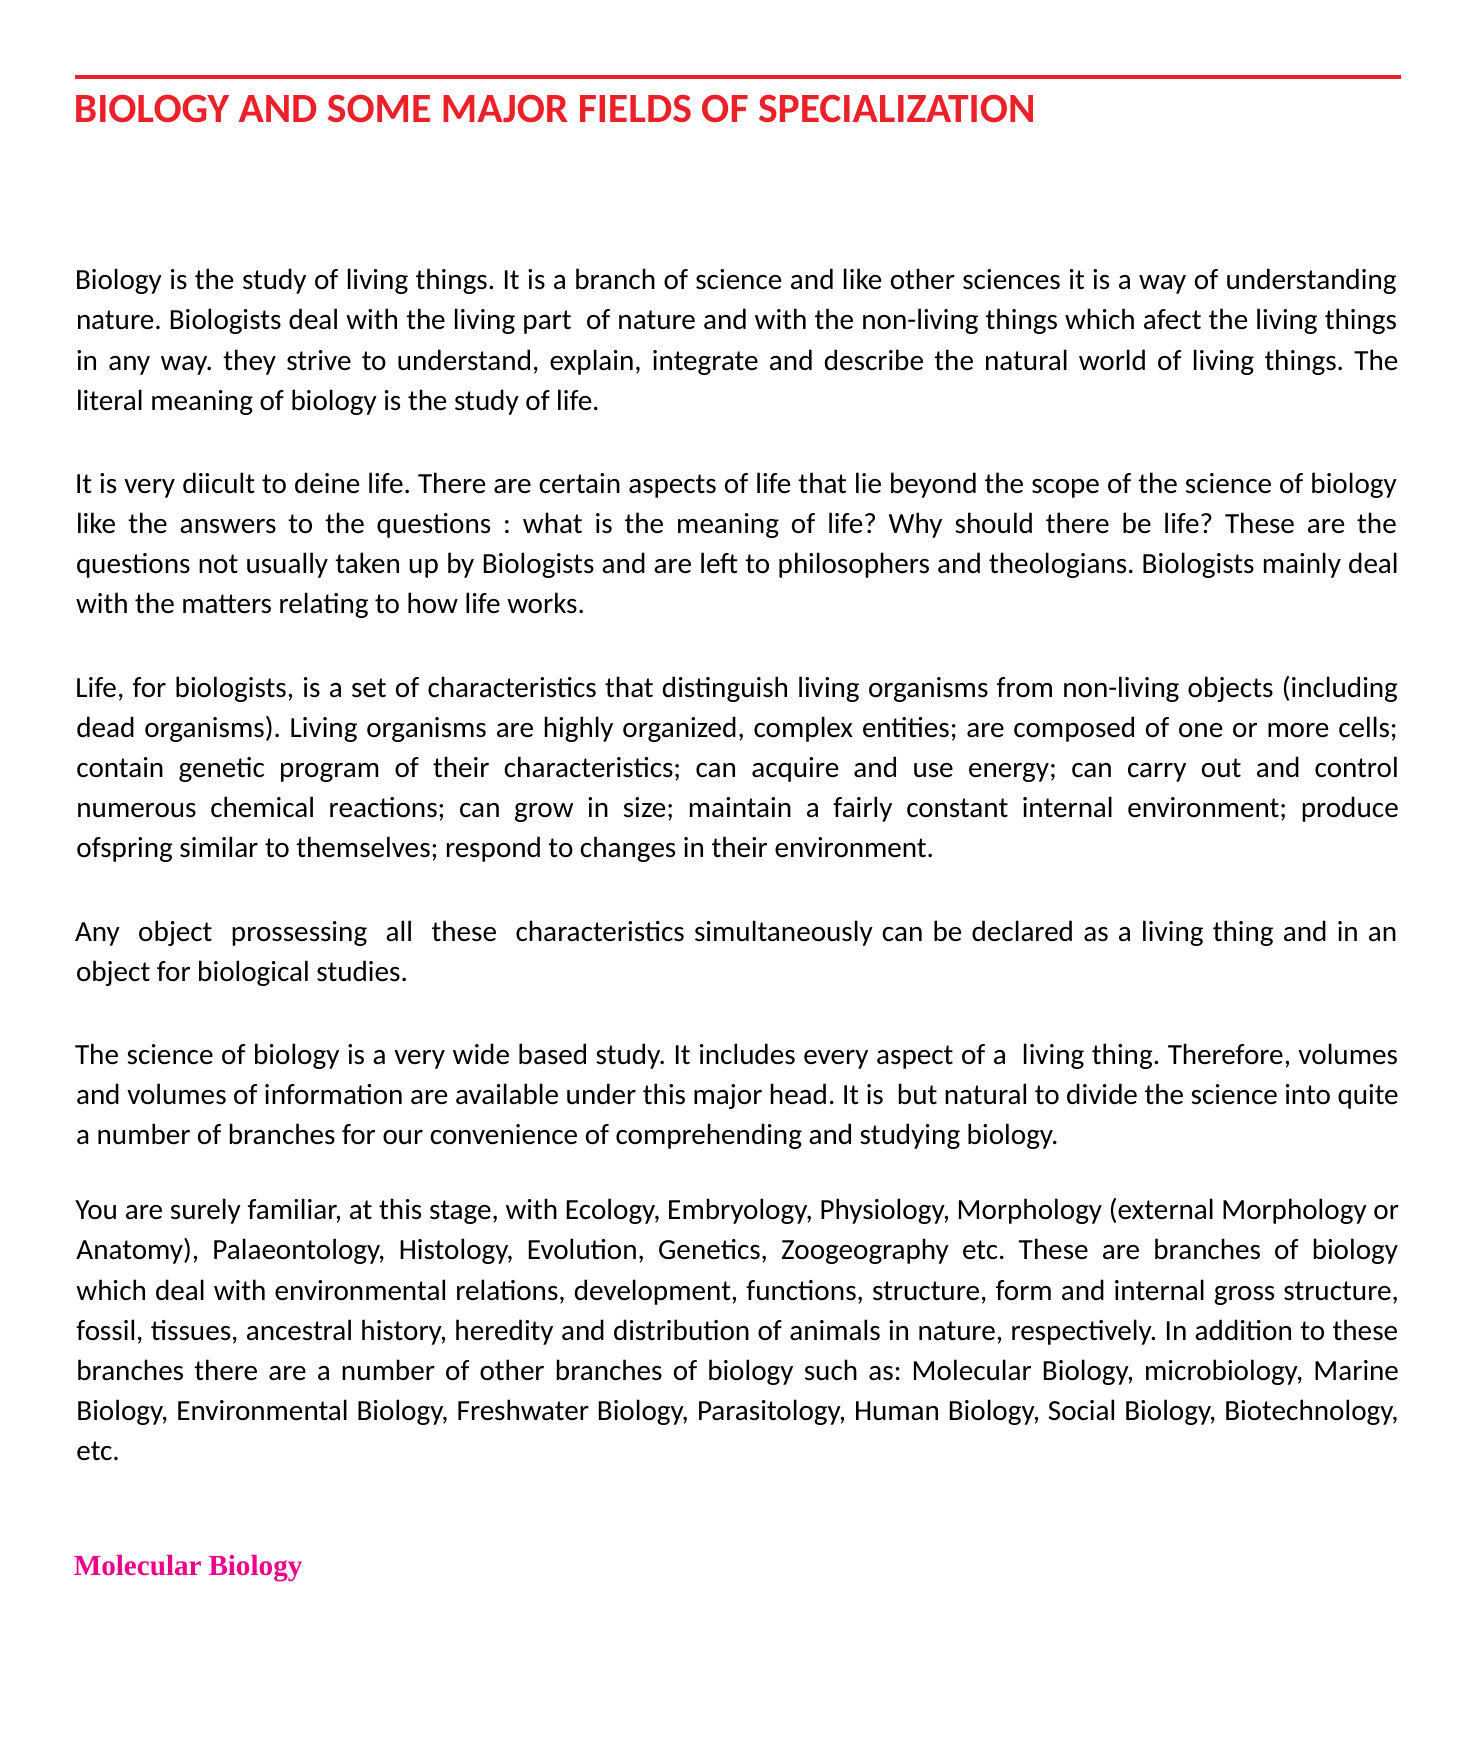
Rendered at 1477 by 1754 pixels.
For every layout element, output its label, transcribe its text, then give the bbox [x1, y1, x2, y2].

text It is very diicult to deine life. There are certain aspects of life that lie beyond the scope of the science of biology like the answers to the questions : what is the meaning of life? Why should there be life? These are the questions not usually taken up by Biologists and are left to philosophers and theologians. Biologists mainly deal with the matters relating to how life works. [75, 465, 1400, 621]
subtitle BIOLOGY AND SOME MAJOR FIELDS OF SPECIALIZATION [74, 82, 1402, 133]
text You are surely familiar, at this stage, with Ecology, Embryology, Physiology, Morphology (external Morphology or Anatomy), Palaeontology, Histology, Evolution, Genetics, Zoogeography etc. These are branches of biology which deal with environmental relations, development, functions, structure, form and internal gross structure, fossil, tissues, ancestral history, heredity and distribution of animals in nature, respectively. In addition to these branches there are a number of other branches of biology such as: Molecular Biology, microbiology, Marine Biology, Environmental Biology, Freshwater Biology, Parasitology, Human Biology, Social Biology, Biotechnology, etc. [75, 1191, 1400, 1468]
text Life, for biologists, is a set of characteristics that distinguish living organisms from non-living objects (including dead organisms). Living organisms are highly organized, complex entities; are composed of one or more cells; contain genetic program of their characteristics; can acquire and use energy; can carry out and control numerous chemical reactions; can grow in size; maintain a fairly constant internal environment; produce ofspring similar to themselves; respond to changes in their environment. [75, 669, 1400, 865]
text The science of biology is a very wide based study. It includes every aspect of a living thing. Therefore, volumes and volumes of information are available under this major head. It is but natural to divide the science into quite a number of branches for our convenience of comprehending and studying biology. [75, 1036, 1400, 1152]
text Any object prossessing all these characteristics simultaneously can be declared as a living thing and in an object for biological studies. [75, 913, 1400, 988]
text Biology is the study of living things. It is a branch of science and like other sciences it is a way of understanding nature. Biologists deal with the living part of nature and with the non-living things which afect the living things in any way. they strive to understand, explain, integrate and describe the natural world of living things. The literal meaning of biology is the study of life. [75, 261, 1400, 417]
text Molecular Biology [73, 1548, 1391, 1581]
